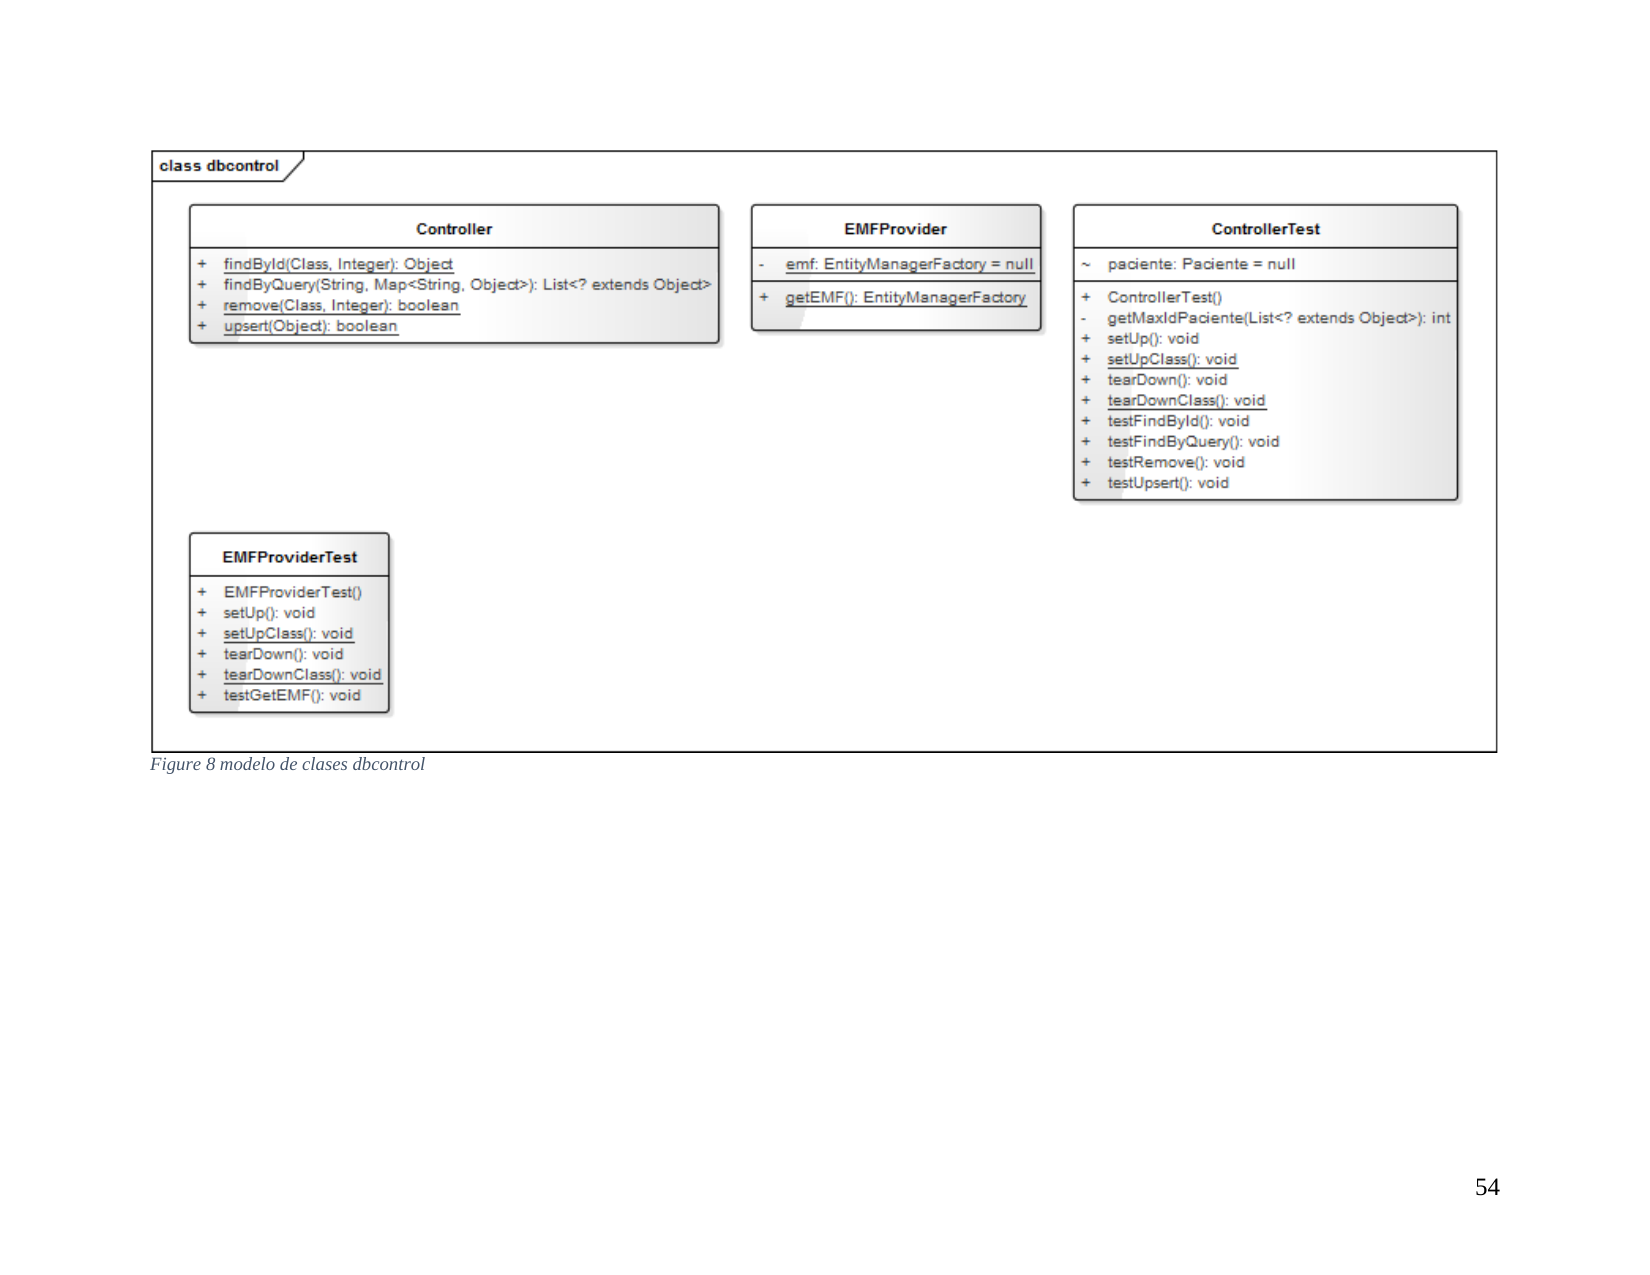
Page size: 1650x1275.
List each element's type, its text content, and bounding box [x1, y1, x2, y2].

picture [150, 150, 1498, 753]
text Figure 8 modelo de clases dbcontrol [150, 753, 1500, 774]
